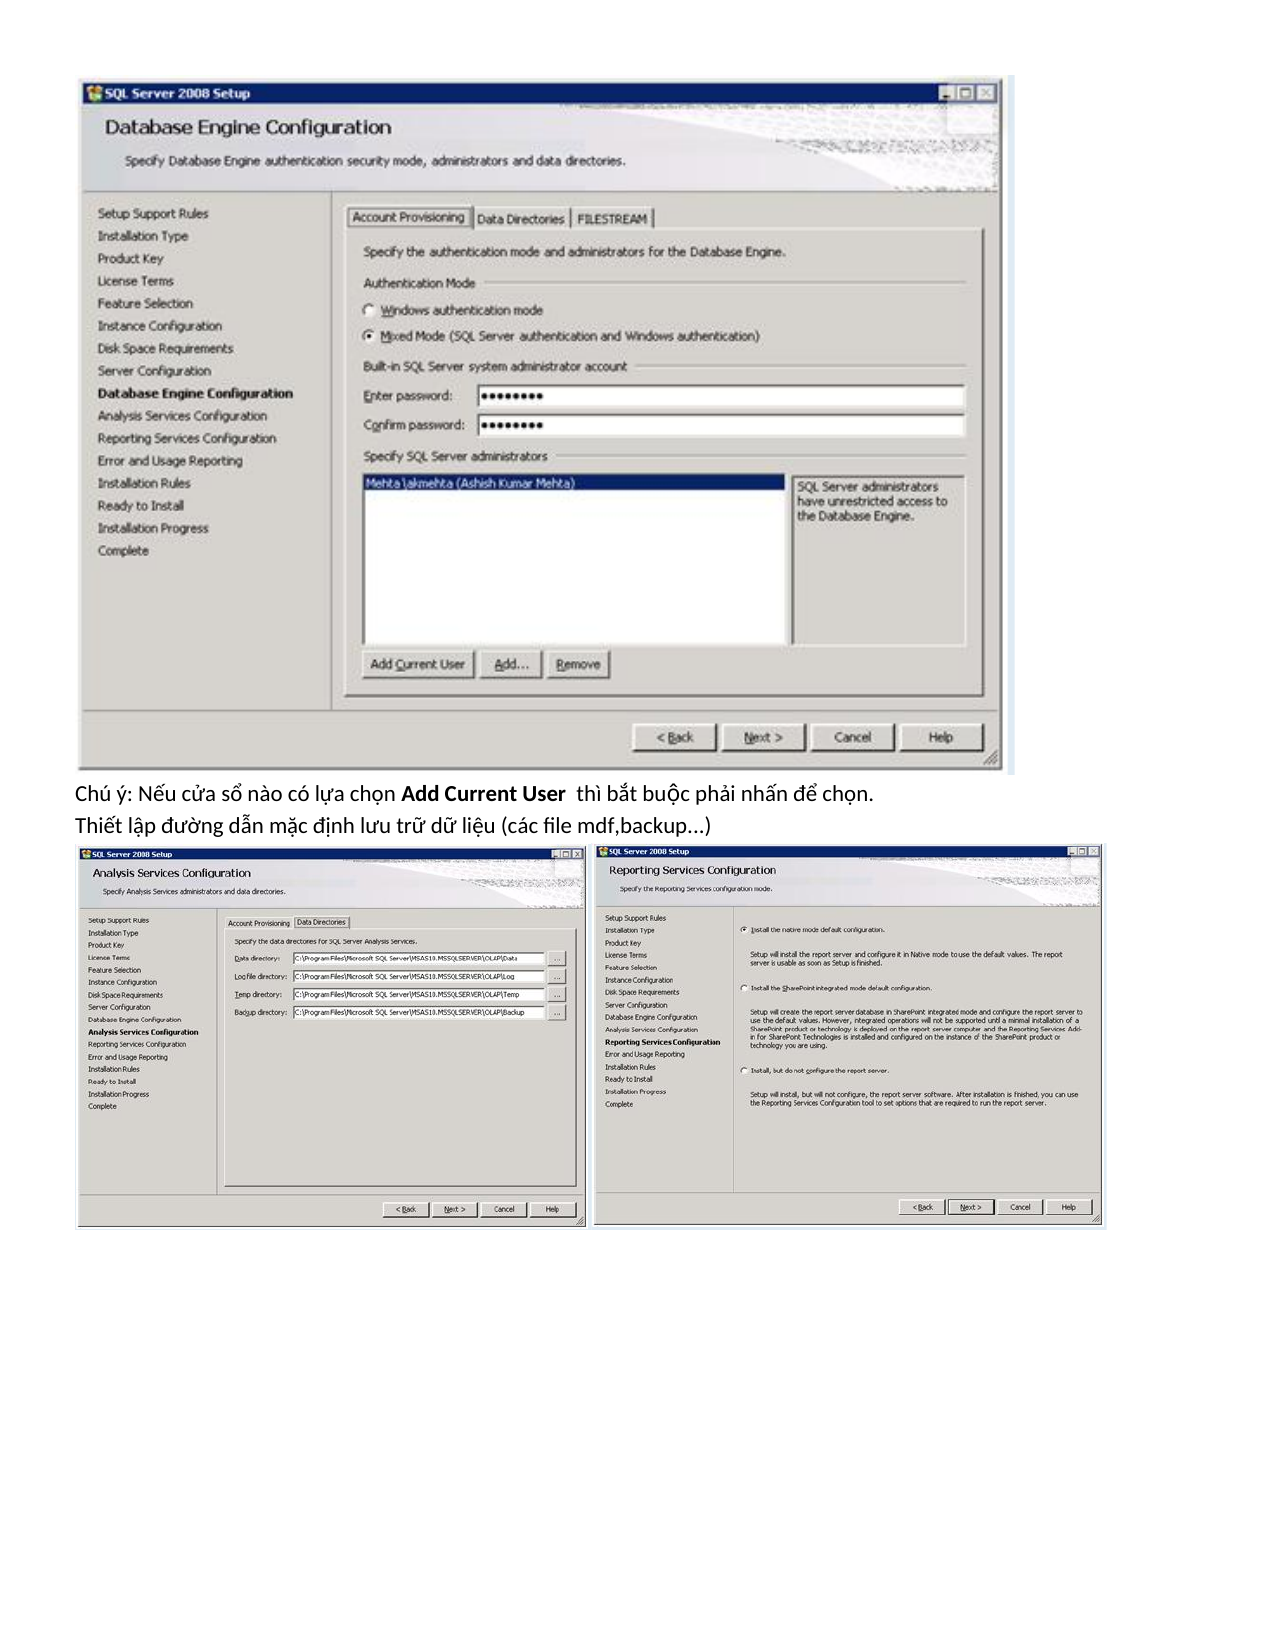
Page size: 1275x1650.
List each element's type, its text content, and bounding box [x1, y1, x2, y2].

picture [75, 843, 1107, 1230]
text Thiết lập đường dẫn mặc định lưu trữ dữ liệu (các file mdf,backup...) [75, 811, 1200, 839]
picture [75, 75, 1015, 775]
text Chú ý: Nếu cửa sổ nào có lựa chọn Add Current User thì bắt buộc phải nhấn để chọn. [75, 779, 1200, 807]
